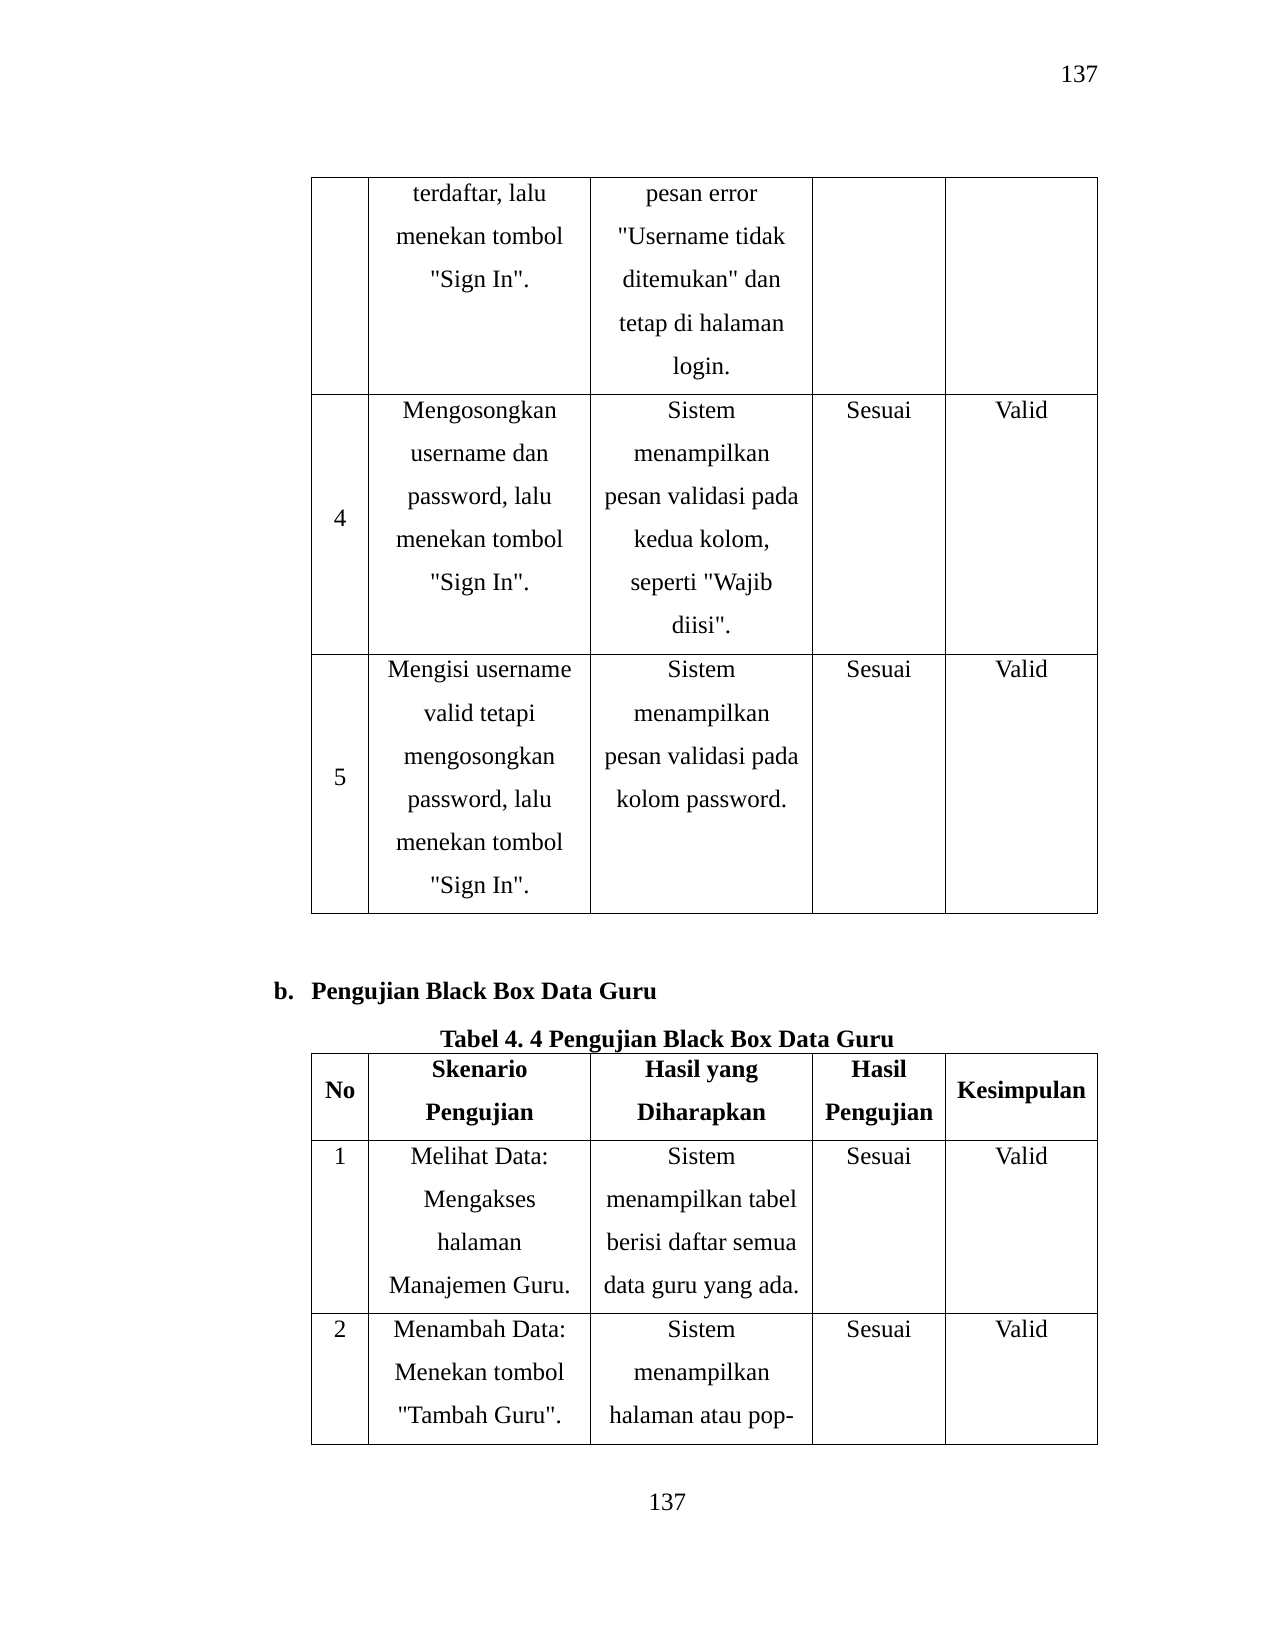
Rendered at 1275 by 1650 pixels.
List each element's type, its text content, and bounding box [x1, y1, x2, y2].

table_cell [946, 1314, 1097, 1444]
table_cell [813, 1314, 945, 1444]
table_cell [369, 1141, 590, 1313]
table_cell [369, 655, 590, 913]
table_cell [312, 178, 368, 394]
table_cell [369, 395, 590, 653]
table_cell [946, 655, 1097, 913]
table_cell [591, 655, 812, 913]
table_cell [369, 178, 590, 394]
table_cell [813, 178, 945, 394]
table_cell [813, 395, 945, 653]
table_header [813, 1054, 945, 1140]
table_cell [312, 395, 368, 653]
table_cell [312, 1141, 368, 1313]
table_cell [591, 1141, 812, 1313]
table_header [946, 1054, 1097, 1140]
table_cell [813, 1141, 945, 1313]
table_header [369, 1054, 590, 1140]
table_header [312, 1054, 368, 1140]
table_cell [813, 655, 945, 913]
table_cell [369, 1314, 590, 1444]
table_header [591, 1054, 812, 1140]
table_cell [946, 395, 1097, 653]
list Pengujian Black Box Data Guru [274, 976, 1098, 1005]
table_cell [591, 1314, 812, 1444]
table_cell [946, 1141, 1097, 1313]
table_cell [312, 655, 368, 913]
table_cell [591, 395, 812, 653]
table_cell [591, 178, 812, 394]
text Tabel 4. 4 Pengujian Black Box Data Guru [236, 1024, 1098, 1053]
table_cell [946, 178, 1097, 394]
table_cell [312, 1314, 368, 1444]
